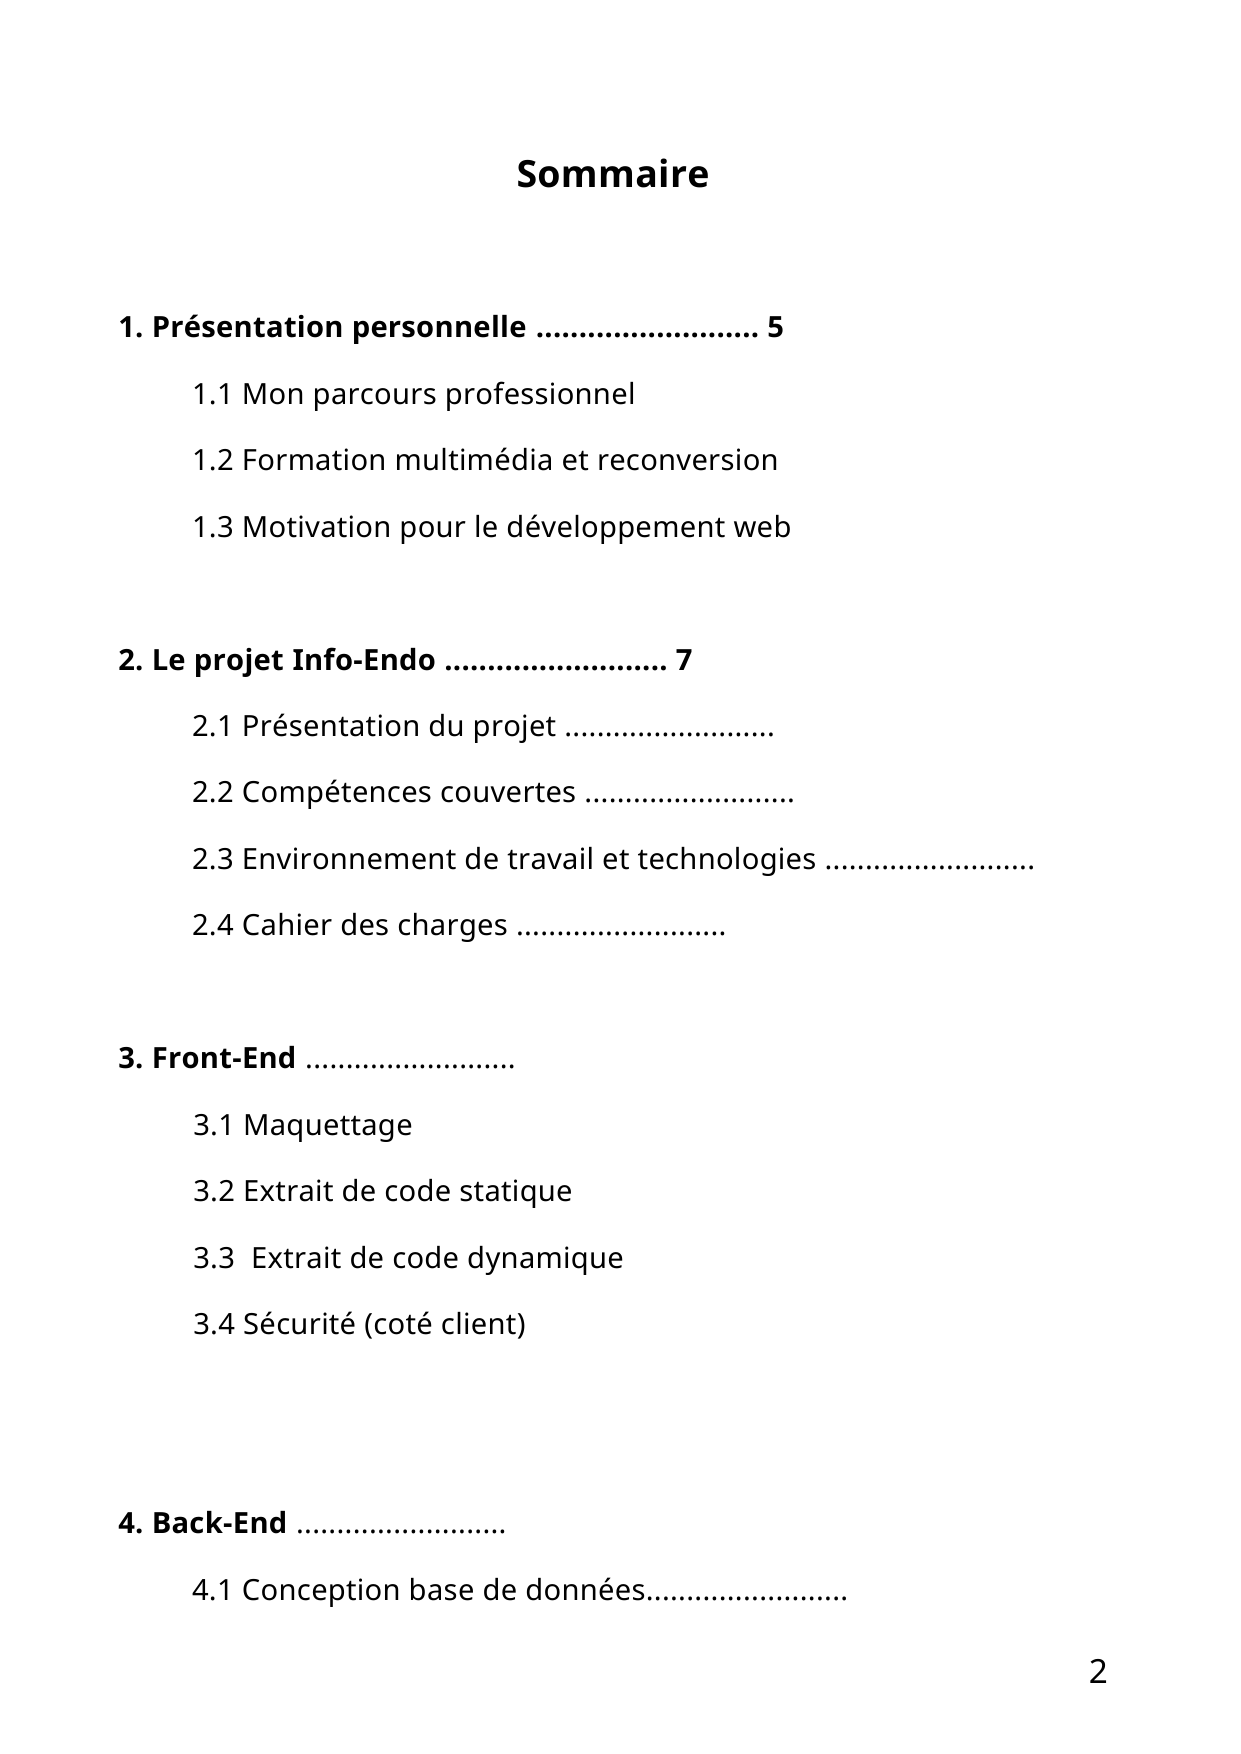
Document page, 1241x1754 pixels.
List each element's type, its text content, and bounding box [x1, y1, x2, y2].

text 3.3 Extrait de code dynamique [193, 1237, 1107, 1277]
text 2. Le projet Info-Endo .......................... 7 [118, 639, 1107, 678]
text 4. Back-End .......................... [118, 1503, 1107, 1542]
text 1. Présentation personnelle .......................... 5 [118, 307, 1107, 346]
text 2.1 Présentation du projet .......................... [192, 705, 1107, 745]
text 3.2 Extrait de code statique [193, 1171, 1107, 1210]
text 1.3 Motivation pour le développement web [192, 506, 1107, 546]
text 2.4 Cahier des charges .......................... [192, 905, 1107, 944]
text 1.2 Formation multimédia et reconversion [192, 439, 1107, 479]
text 3. Front-End .......................... [118, 1038, 1107, 1077]
text 1.1 Mon parcours professionnel [192, 373, 1107, 413]
text Sommaire [118, 148, 1107, 199]
text 4.1 Conception base de données......................... [192, 1569, 1107, 1609]
text 2.2 Compétences couvertes .......................... [192, 772, 1107, 811]
text 3.4 Sécurité (coté client) [193, 1303, 1107, 1343]
text 3.1 Maquettage [193, 1104, 1107, 1144]
text 2.3 Environnement de travail et technologies .......................... [192, 838, 1107, 878]
